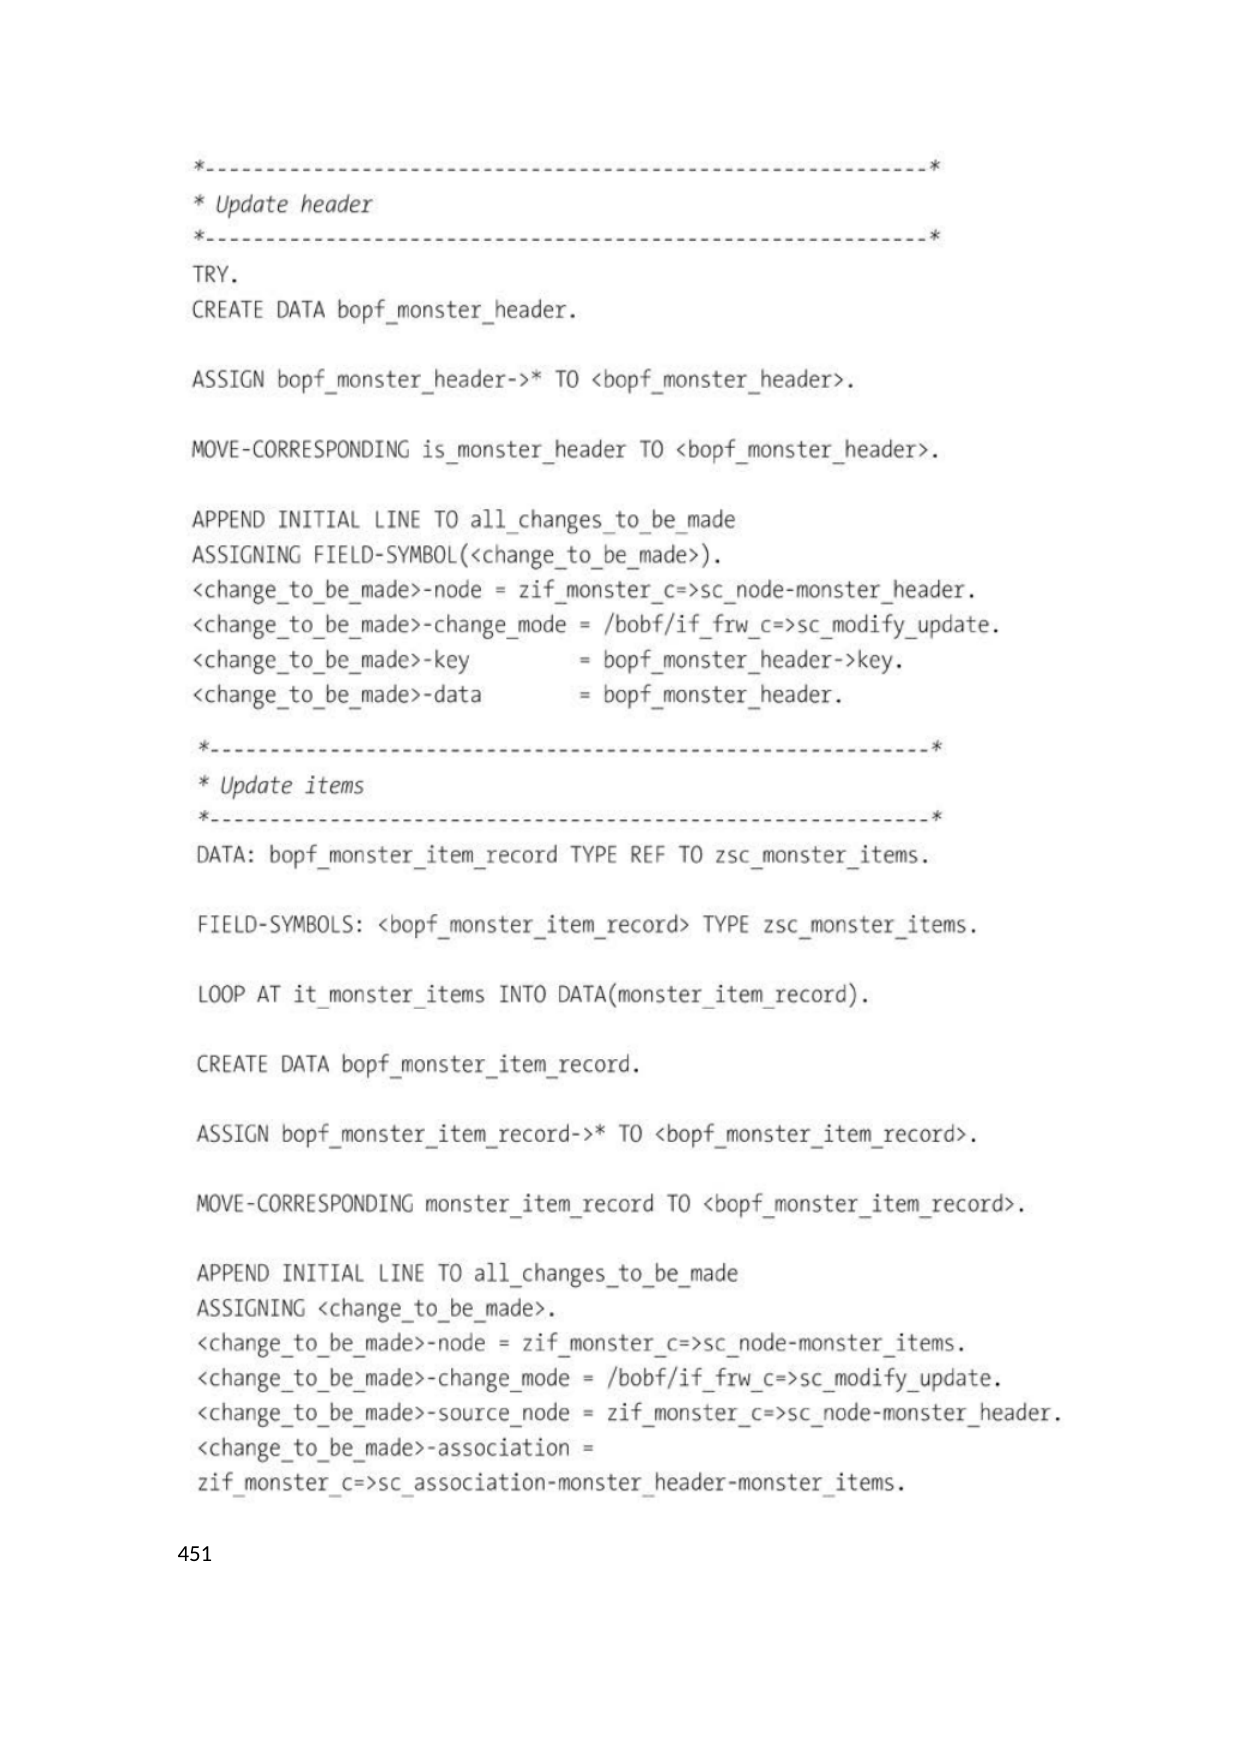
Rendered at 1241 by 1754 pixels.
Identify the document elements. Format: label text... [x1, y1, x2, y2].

picture [177, 146, 1152, 1511]
text 451 [177, 1539, 1152, 1567]
